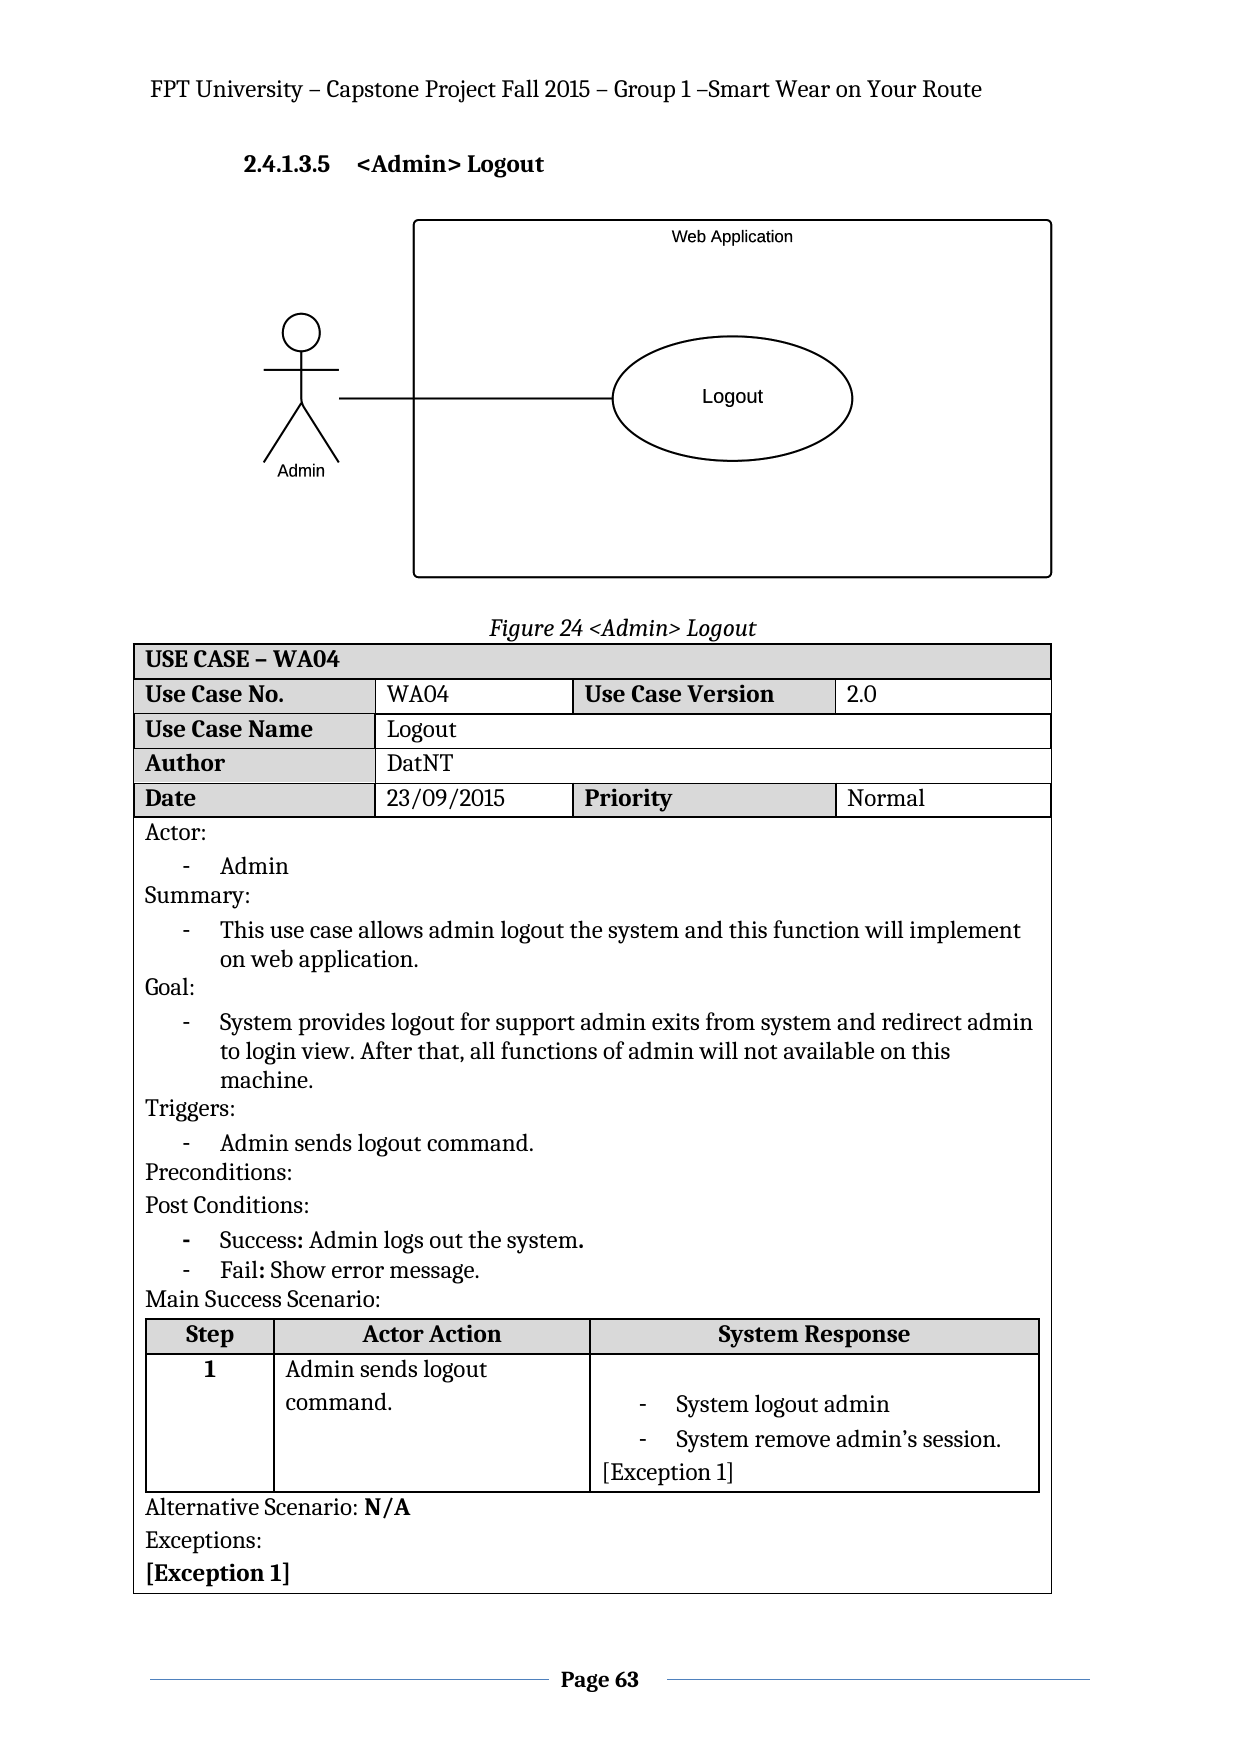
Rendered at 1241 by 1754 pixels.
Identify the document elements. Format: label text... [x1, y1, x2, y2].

table_cell Priority [574, 784, 835, 816]
table_cell 2.0 [836, 680, 1051, 713]
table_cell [134, 818, 1051, 1592]
table_cell WA04 [376, 680, 572, 713]
table_cell Use Case No. [134, 680, 375, 713]
table_cell Normal [837, 784, 1050, 816]
table_cell Date [135, 784, 374, 816]
table_cell Use Case Name [135, 714, 374, 748]
subtitle <Admin> Logout [244, 150, 1090, 179]
table_cell DatNT [376, 749, 1051, 782]
picture [151, 183, 1089, 615]
table_cell Logout [376, 715, 1050, 748]
text Figure 24 <Admin> Logout [150, 614, 1090, 643]
table_cell Use Case Version [574, 680, 835, 713]
table_cell 23/09/2015 [376, 784, 572, 816]
table_header USE CASE – WA04 [135, 645, 1050, 678]
table_cell Author [134, 749, 375, 782]
